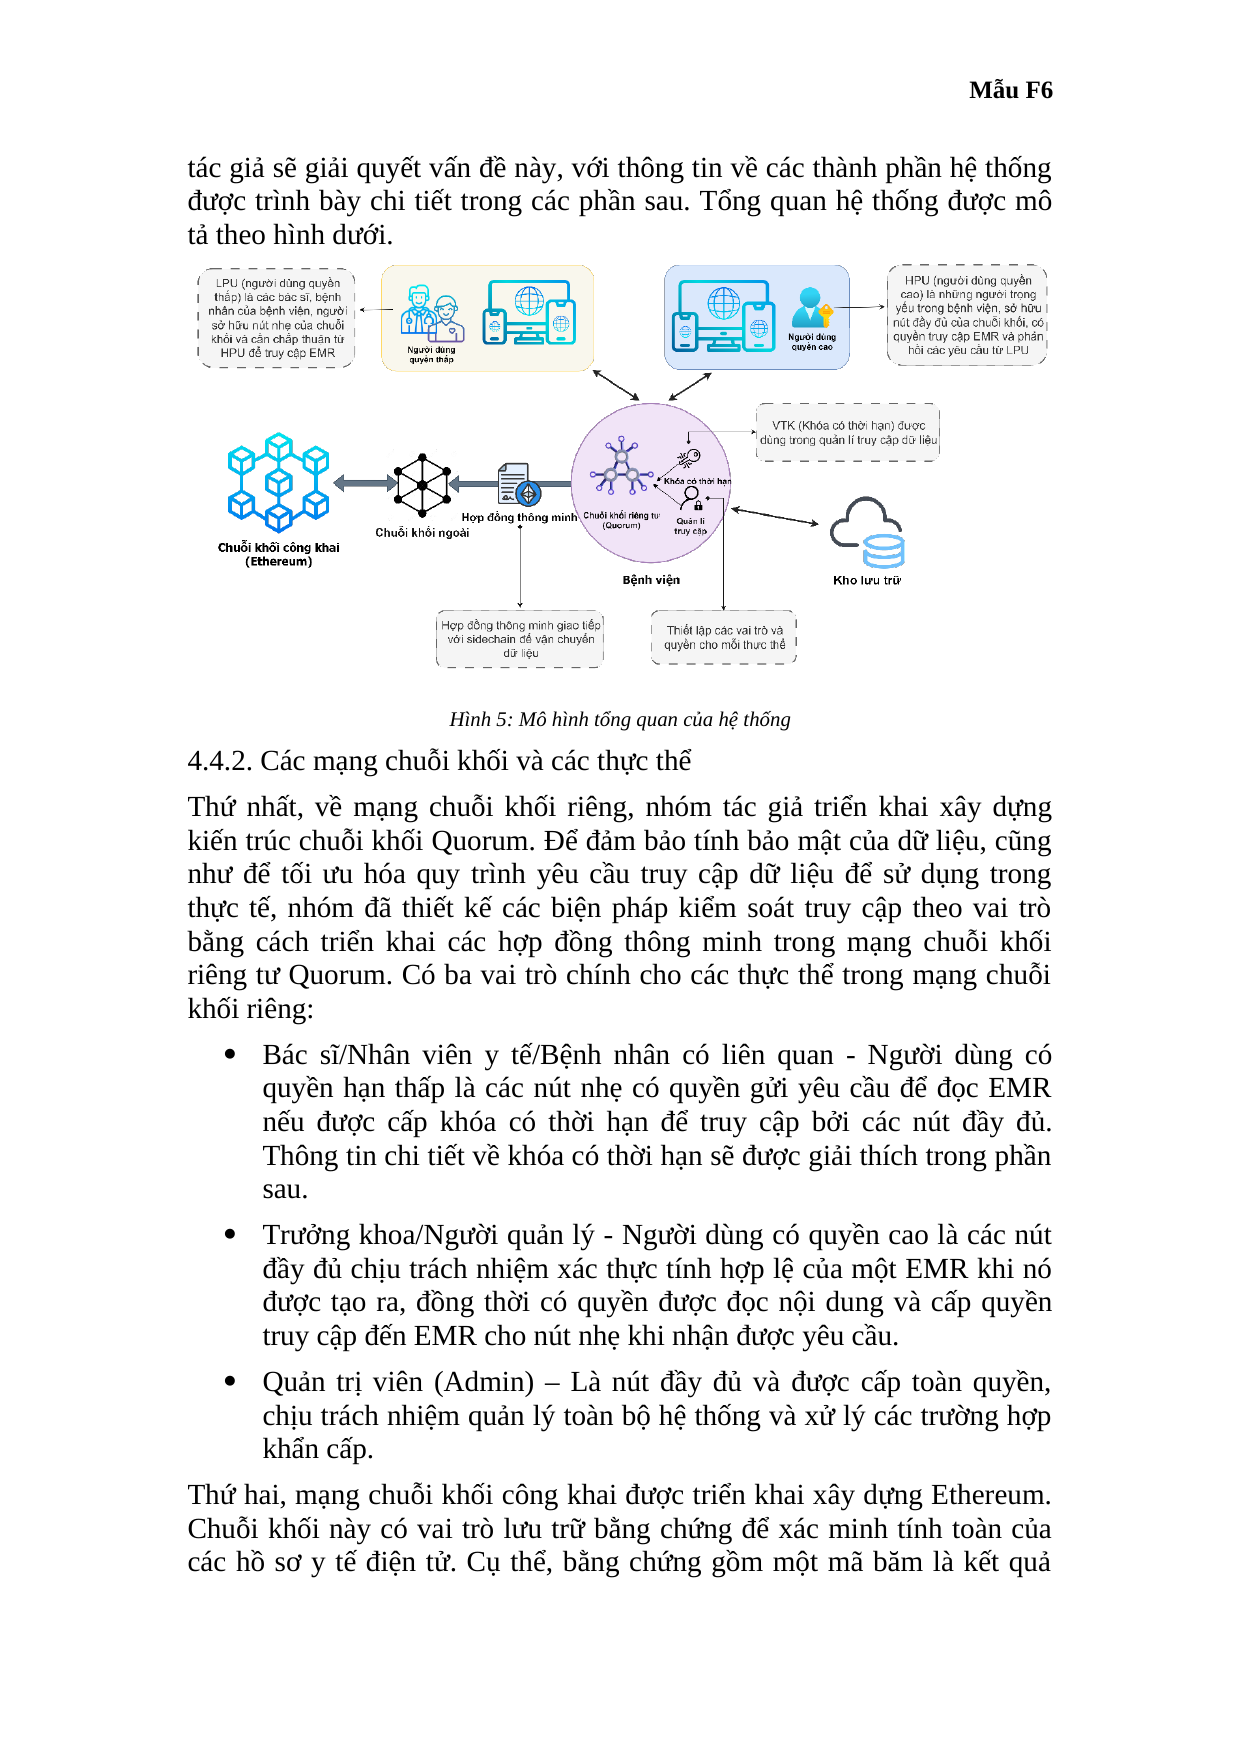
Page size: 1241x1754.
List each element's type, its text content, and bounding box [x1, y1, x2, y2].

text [187, 1477, 1053, 1578]
picture [187, 263, 1053, 707]
list Bác sĩ/Nhân viên y tế/Bệnh nhân có liên quan - Người dùng có quyền hạn thấp là các nút nhẹ có quyền gửi yêu cầu để đọc EMR nếu được cấp khóa có thời hạn để truy cập bởi các nút đầy đủ. Thông tin chi tiết về khóa có thời hạn sẽ được giải thích trong phần sau. [225, 1037, 1053, 1205]
text Hình 5: Mô hình tổng quan của hệ thống [187, 707, 1053, 731]
list Quản trị viên (Admin) – Là nút đầy đủ và được cấp toàn quyền, chịu trách nhiệm quản lý toàn bộ hệ thống và xử lý các trường hợp khẩn cấp. [225, 1364, 1053, 1465]
text 4.4.2. Các mạng chuỗi khối và các thực thể [187, 743, 1053, 777]
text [187, 150, 1053, 251]
list Trưởng khoa/Người quản lý - Người dùng có quyền cao là các nút đầy đủ chịu trách nhiệm xác thực tính hợp lệ của một EMR khi nó được tạo ra, đồng thời có quyền được đọc nội dung và cấp quyền truy cập đến EMR cho nút nhẹ khi nhận được yêu cầu. [225, 1217, 1053, 1351]
text Thứ nhất, về mạng chuỗi khối riêng, nhóm tác giả triển khai xây dựng kiến trúc chuỗi khối Quorum. Để đảm bảo tính bảo mật của dữ liệu, cũng như để tối ưu hóa quy trình yêu cầu truy cập dữ liệu để sử dụng trong thực tế, nhóm đã thiết kế các biện pháp kiểm soát truy cập theo vai trò bằng cách triển khai các hợp đồng thông minh trong mạng chuỗi khối riêng tư Quorum. Có ba vai trò chính cho các thực thể trong mạng chuỗi khối riêng: [187, 789, 1053, 1024]
